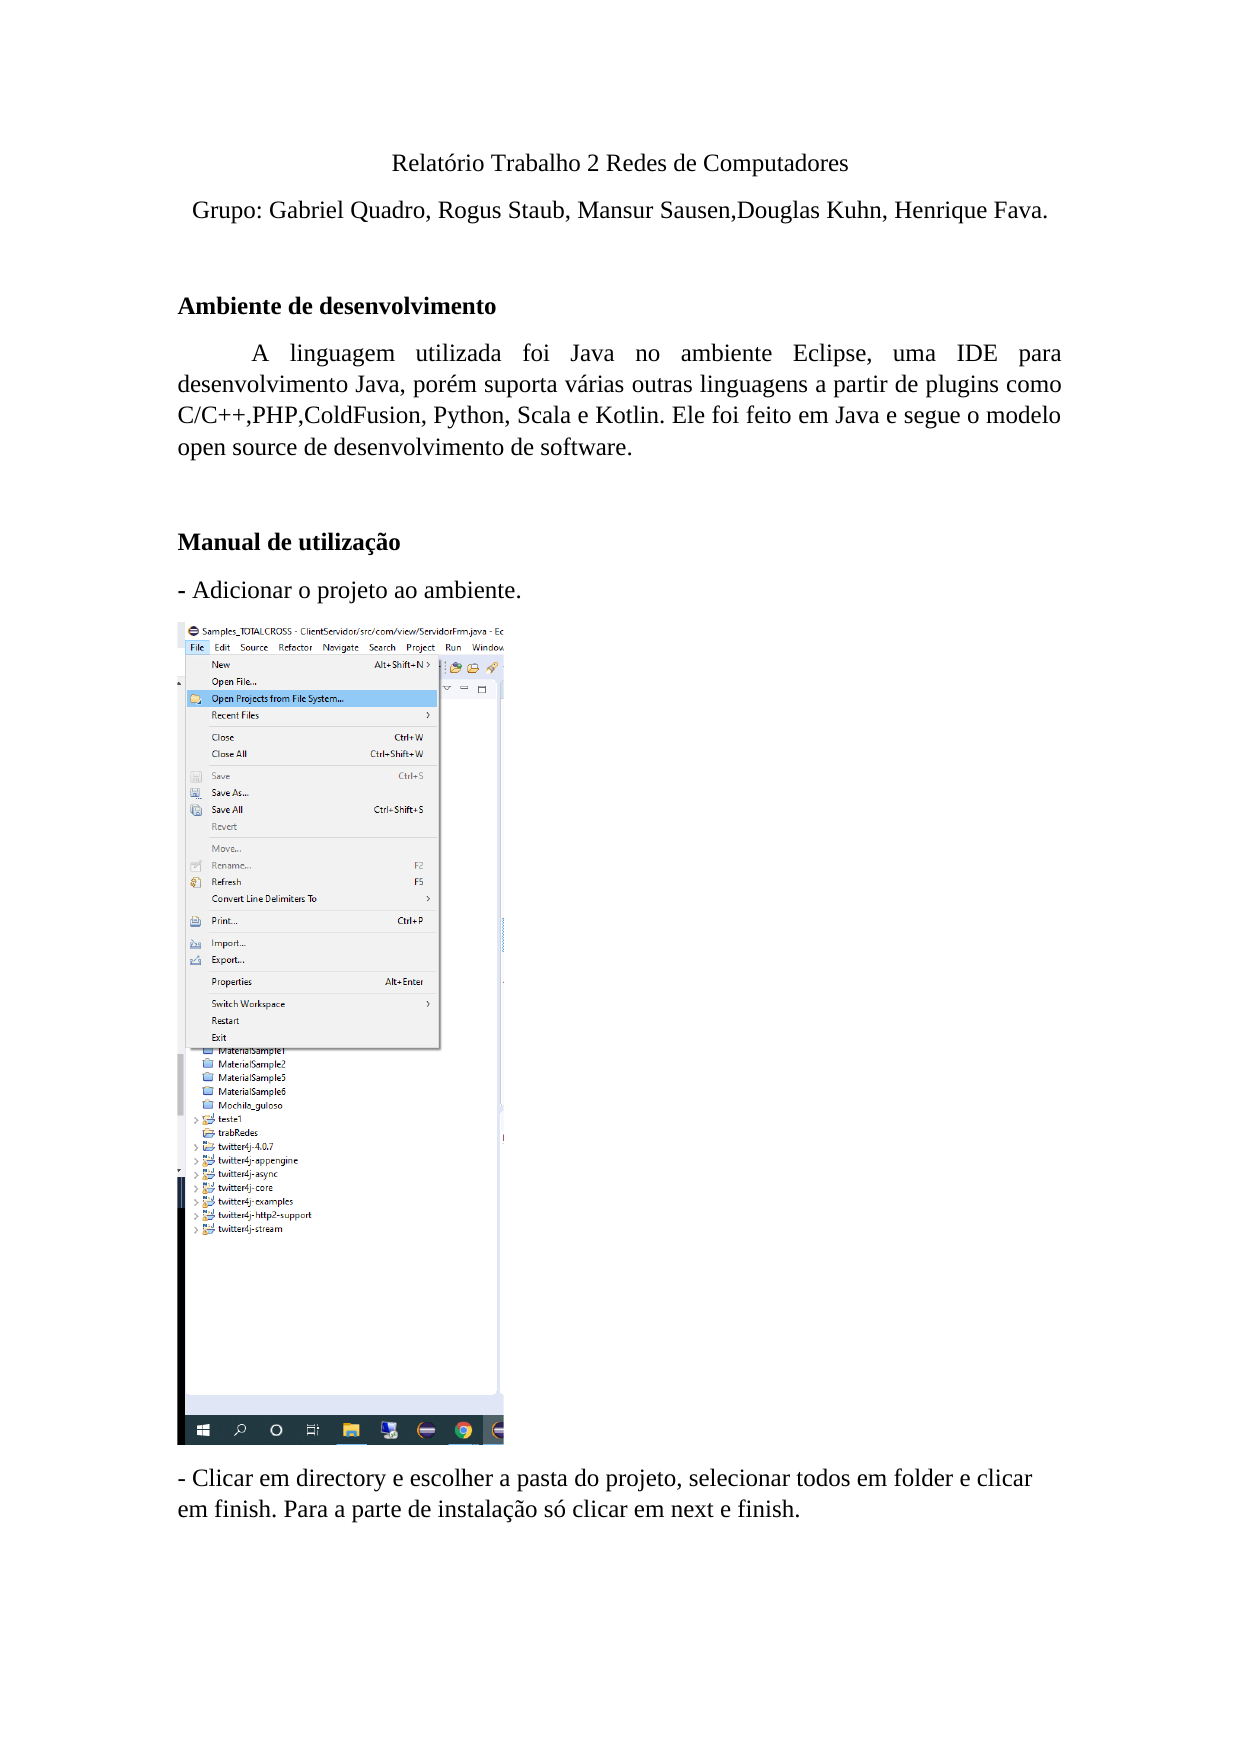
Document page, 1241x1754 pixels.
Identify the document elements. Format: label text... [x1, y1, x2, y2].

text Manual de utilização [177, 527, 1063, 556]
text A linguagem utilizada foi Java no ambiente Eclipse, uma IDE para desenvolvimento Java, porém suporta várias outras linguagens a partir de plugins como C/C++,PHP,ColdFusion, Python, Scala e Kotlin. Ele foi feito em Java e segue o modelo open source de desenvolvimento de software. [177, 338, 1063, 460]
text Grupo: Gabriel Quadro, Rogus Staub, Mansur Sausen,Douglas Kuhn, Henrique Fava. [177, 195, 1063, 224]
text Ambiente de desenvolvimento [177, 291, 1063, 319]
picture [177, 622, 504, 1445]
text - Adicionar o projeto ao ambiente. [177, 575, 1063, 603]
text - Clicar em directory e escolher a pasta do projeto, selecionar todos em folder e clicar em finish. Para a parte de instalação só clicar em next e finish. [177, 1463, 1063, 1523]
text Relatório Trabalho 2 Redes de Computadores [177, 148, 1063, 176]
